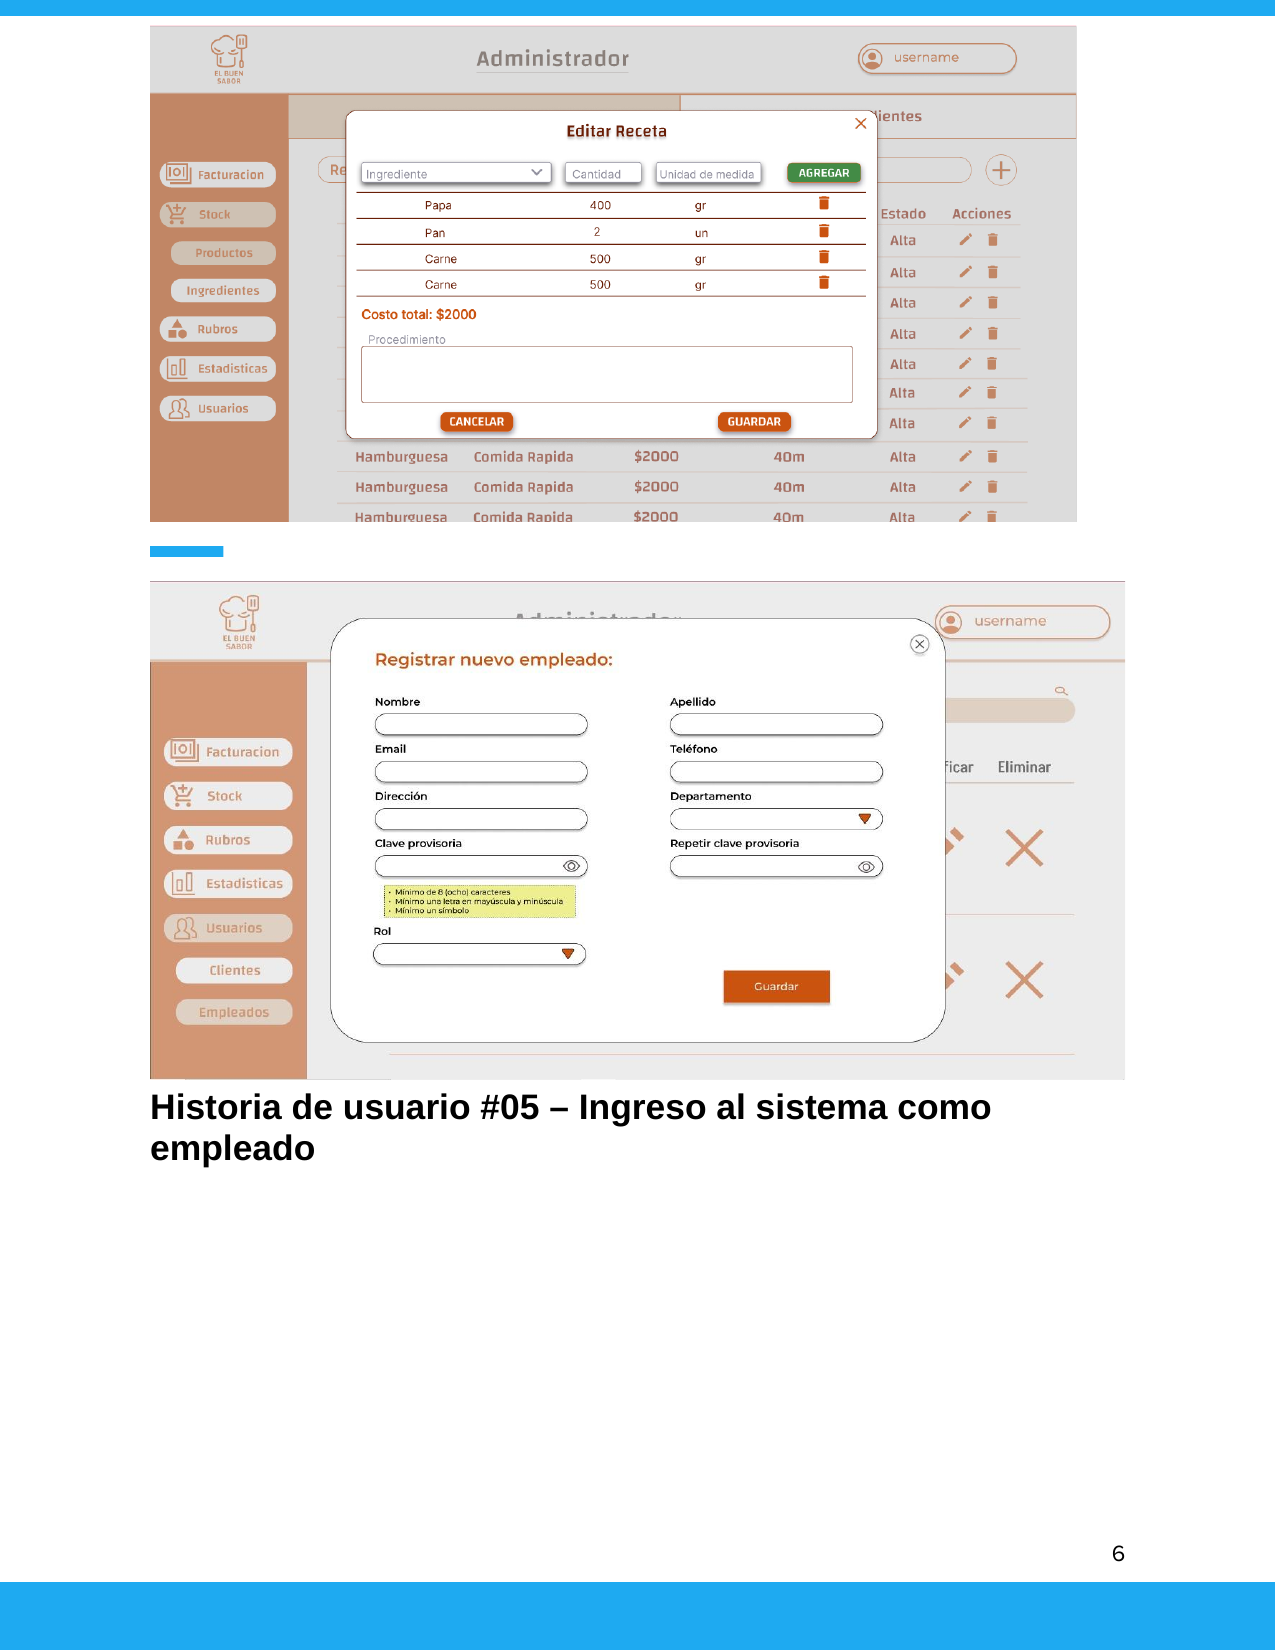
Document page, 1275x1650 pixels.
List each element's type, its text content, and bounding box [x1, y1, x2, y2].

picture [150, 546, 224, 557]
picture [150, 25, 1077, 522]
subtitle Historia de usuario #05 – Ingreso al sistema como empleado [150, 1086, 1125, 1168]
picture [0, 1582, 1275, 1650]
picture [0, 0, 1275, 16]
picture [150, 581, 1125, 1080]
